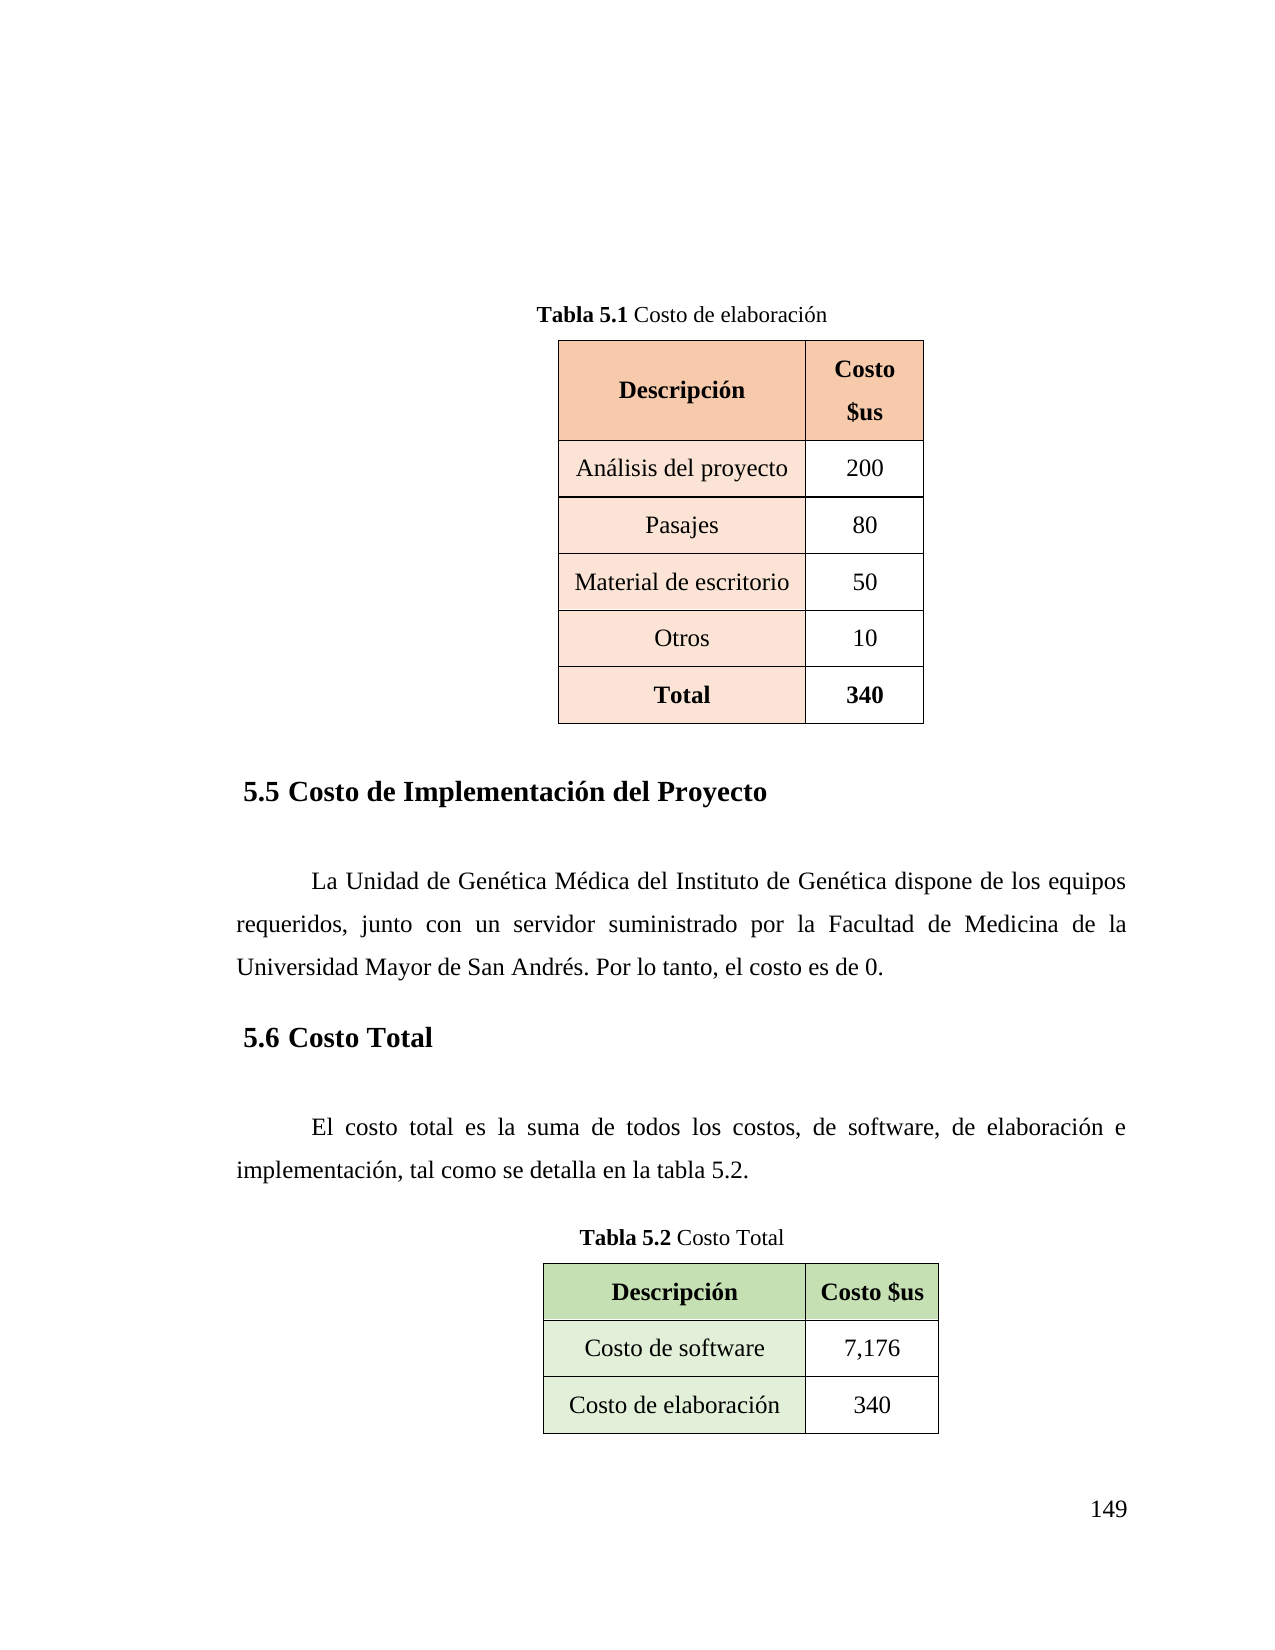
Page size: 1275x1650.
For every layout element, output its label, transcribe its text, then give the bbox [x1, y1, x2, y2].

table_header Descripción [544, 1264, 805, 1319]
table_header Costo $us [806, 1264, 938, 1319]
table_cell 340 [806, 667, 923, 723]
table_cell 80 [806, 498, 923, 553]
table_header Descripción [559, 341, 805, 440]
subtitle Costo Total [243, 1020, 1127, 1054]
table_cell Material de escritorio [559, 554, 805, 609]
table_cell Costo de elaboración [544, 1377, 805, 1433]
table_cell Análisis del proyecto [559, 441, 805, 496]
table_cell 50 [806, 554, 923, 609]
table_header Costo $us [806, 341, 923, 440]
text Tabla 5.2 Costo Total [236, 1223, 1127, 1250]
text Tabla 5.1 Costo de elaboración [236, 301, 1127, 327]
table_cell 10 [806, 611, 923, 666]
table_cell 7,176 [806, 1321, 938, 1376]
table_cell Otros [559, 611, 805, 666]
subtitle Costo de Implementación del Proyecto [243, 774, 1127, 807]
table_cell 340 [806, 1377, 938, 1433]
table_cell Costo de software [544, 1321, 805, 1376]
text La Unidad de Genética Médica del Instituto de Genética dispone de los equipos requeridos, junto con un servidor suministrado por la Facultad de Medicina de la Universidad Mayor de San Andrés. Por lo tanto, el costo es de 0. [236, 866, 1127, 981]
text El costo total es la suma de todos los costos, de software, de elaboración e implementación, tal como se detalla en la tabla 5.2. [236, 1112, 1127, 1184]
table_cell Total [559, 667, 805, 723]
table_cell 200 [806, 441, 923, 496]
table_cell Pasajes [559, 498, 805, 553]
